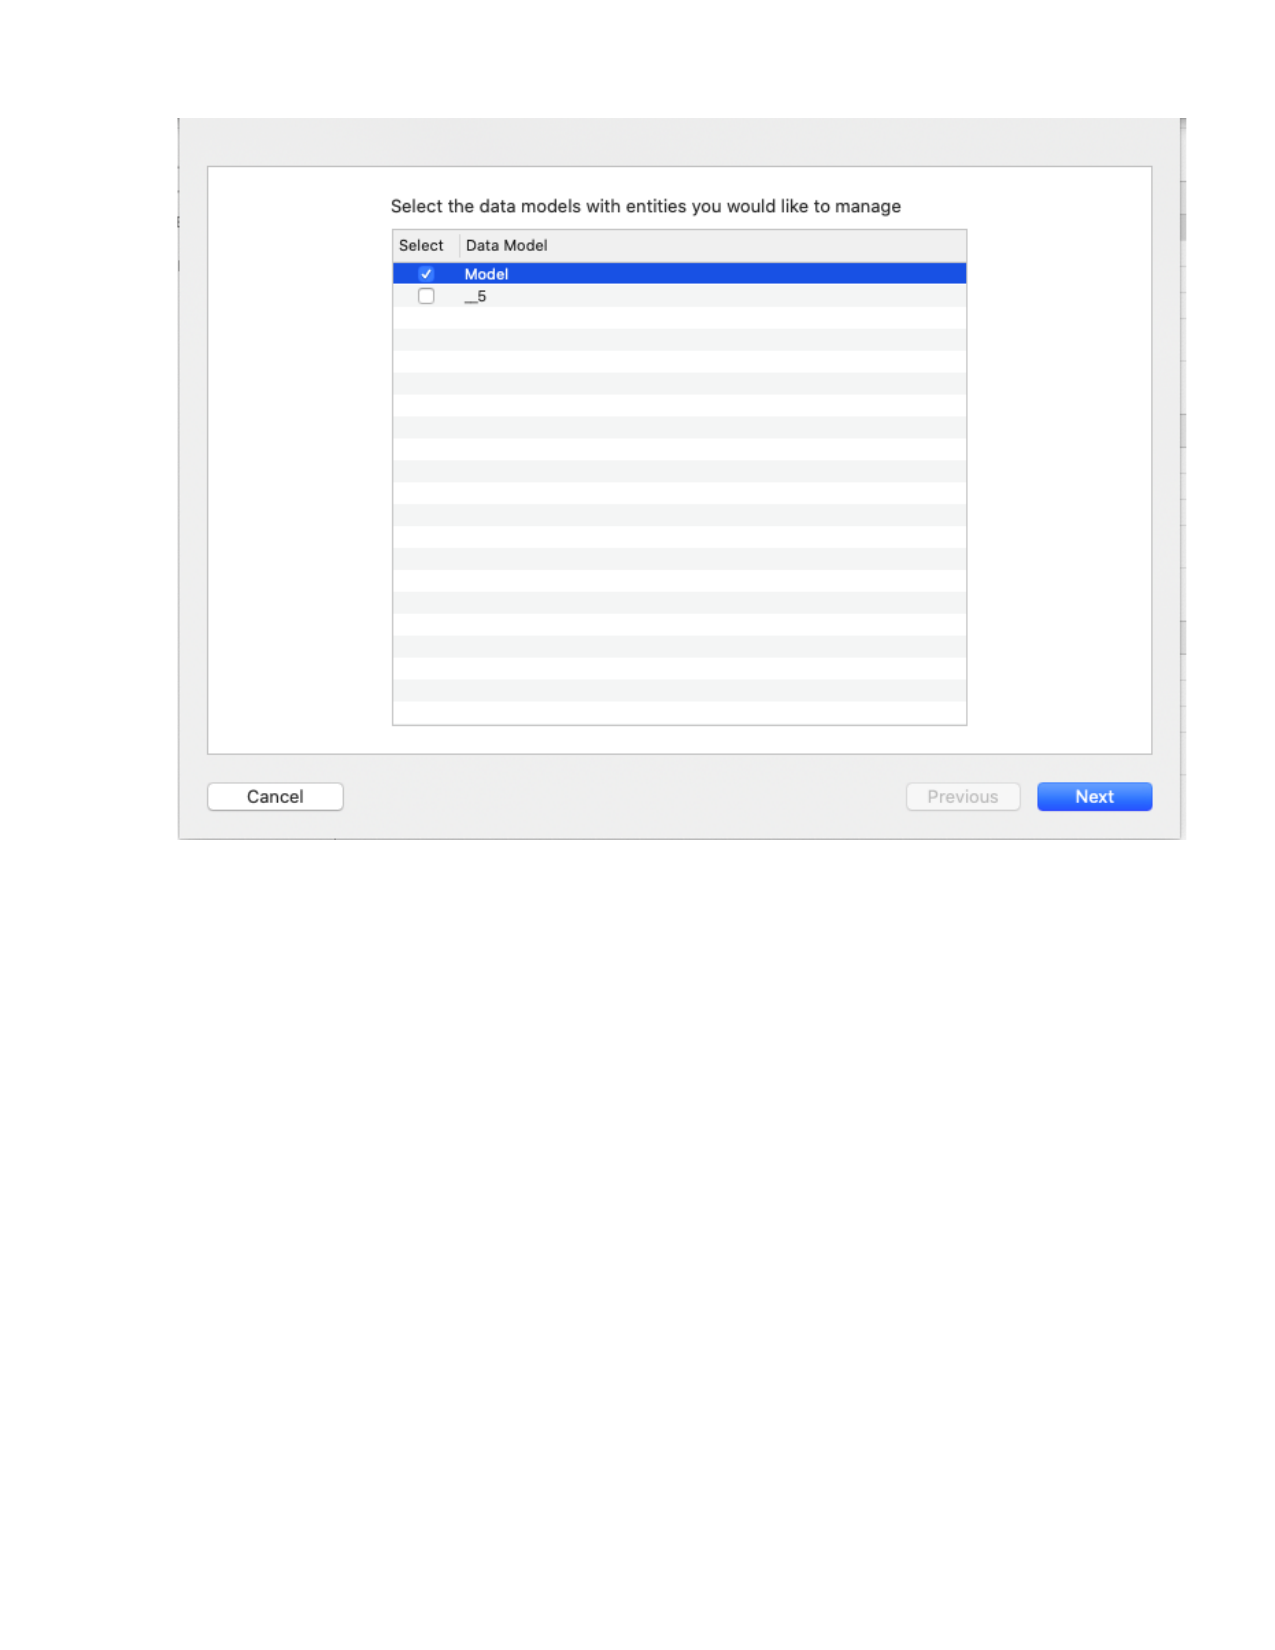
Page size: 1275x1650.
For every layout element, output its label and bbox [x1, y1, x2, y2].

picture [177, 118, 1187, 840]
